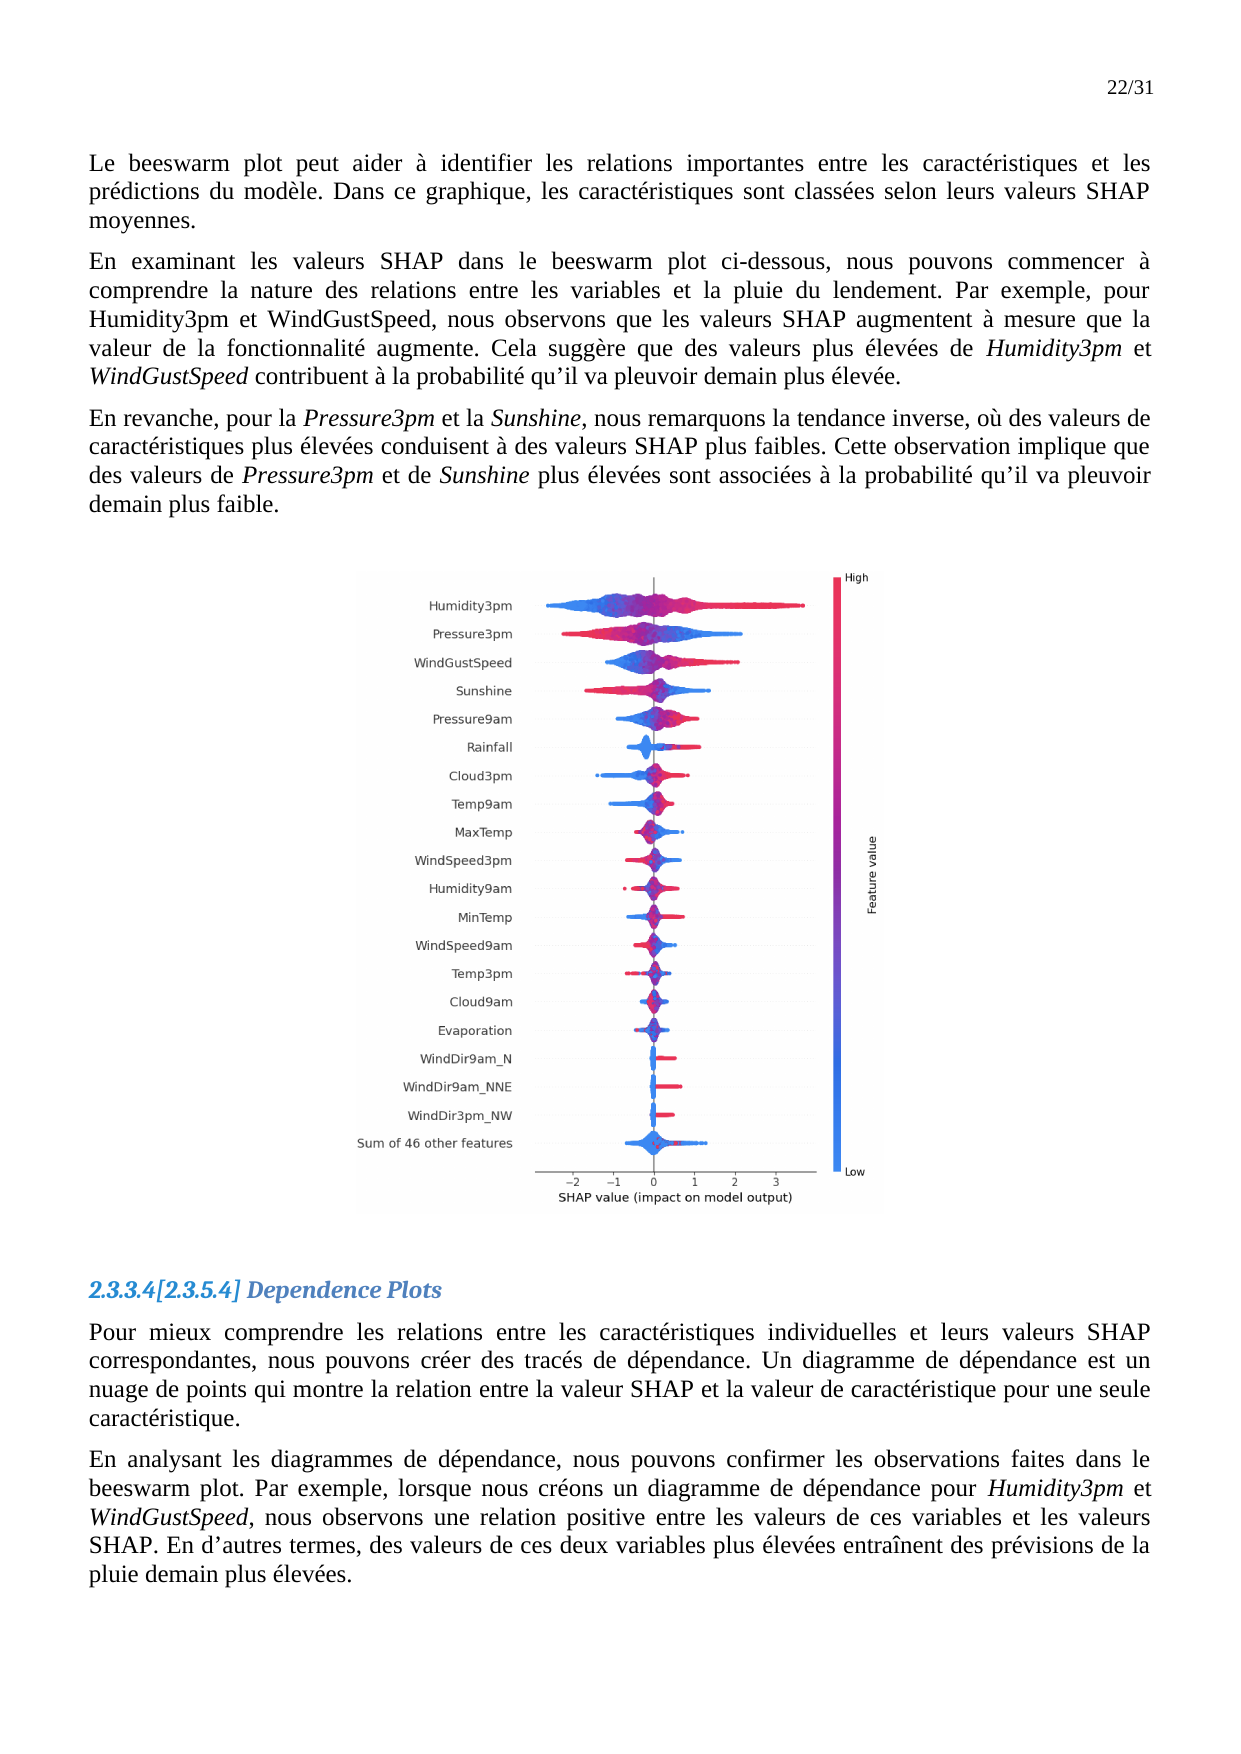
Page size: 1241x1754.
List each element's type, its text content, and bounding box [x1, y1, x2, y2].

text Pour mieux comprendre les relations entre les caractéristiques individuelles et leurs valeurs SHAP correspondantes, nous pouvons créer des tracés de dépendance. Un diagramme de dépendance est un nuage de points qui montre la relation entre la valeur SHAP et la valeur de caractéristique pour une seule caractéristique. [89, 893, 1152, 1008]
picture [560, 1176, 1027, 1589]
subtitle Dependence Plots [89, 852, 1152, 881]
picture [356, 147, 885, 790]
text En analysant les diagrammes de dépendance, nous pouvons confirmer les observations faites dans le beeswarm plot. Par exemple, lorsque nous créons un diagramme de dépendance pour Humidity3pm et WindGustSpeed, nous observons une relation positive entre les valeurs de ces variables et les valeurs SHAP. En d’autres termes, des valeurs de ces deux variables plus élevées entraînent des prévisions de la pluie demain plus élevées. [89, 1021, 1152, 1164]
picture [88, 1176, 542, 1587]
